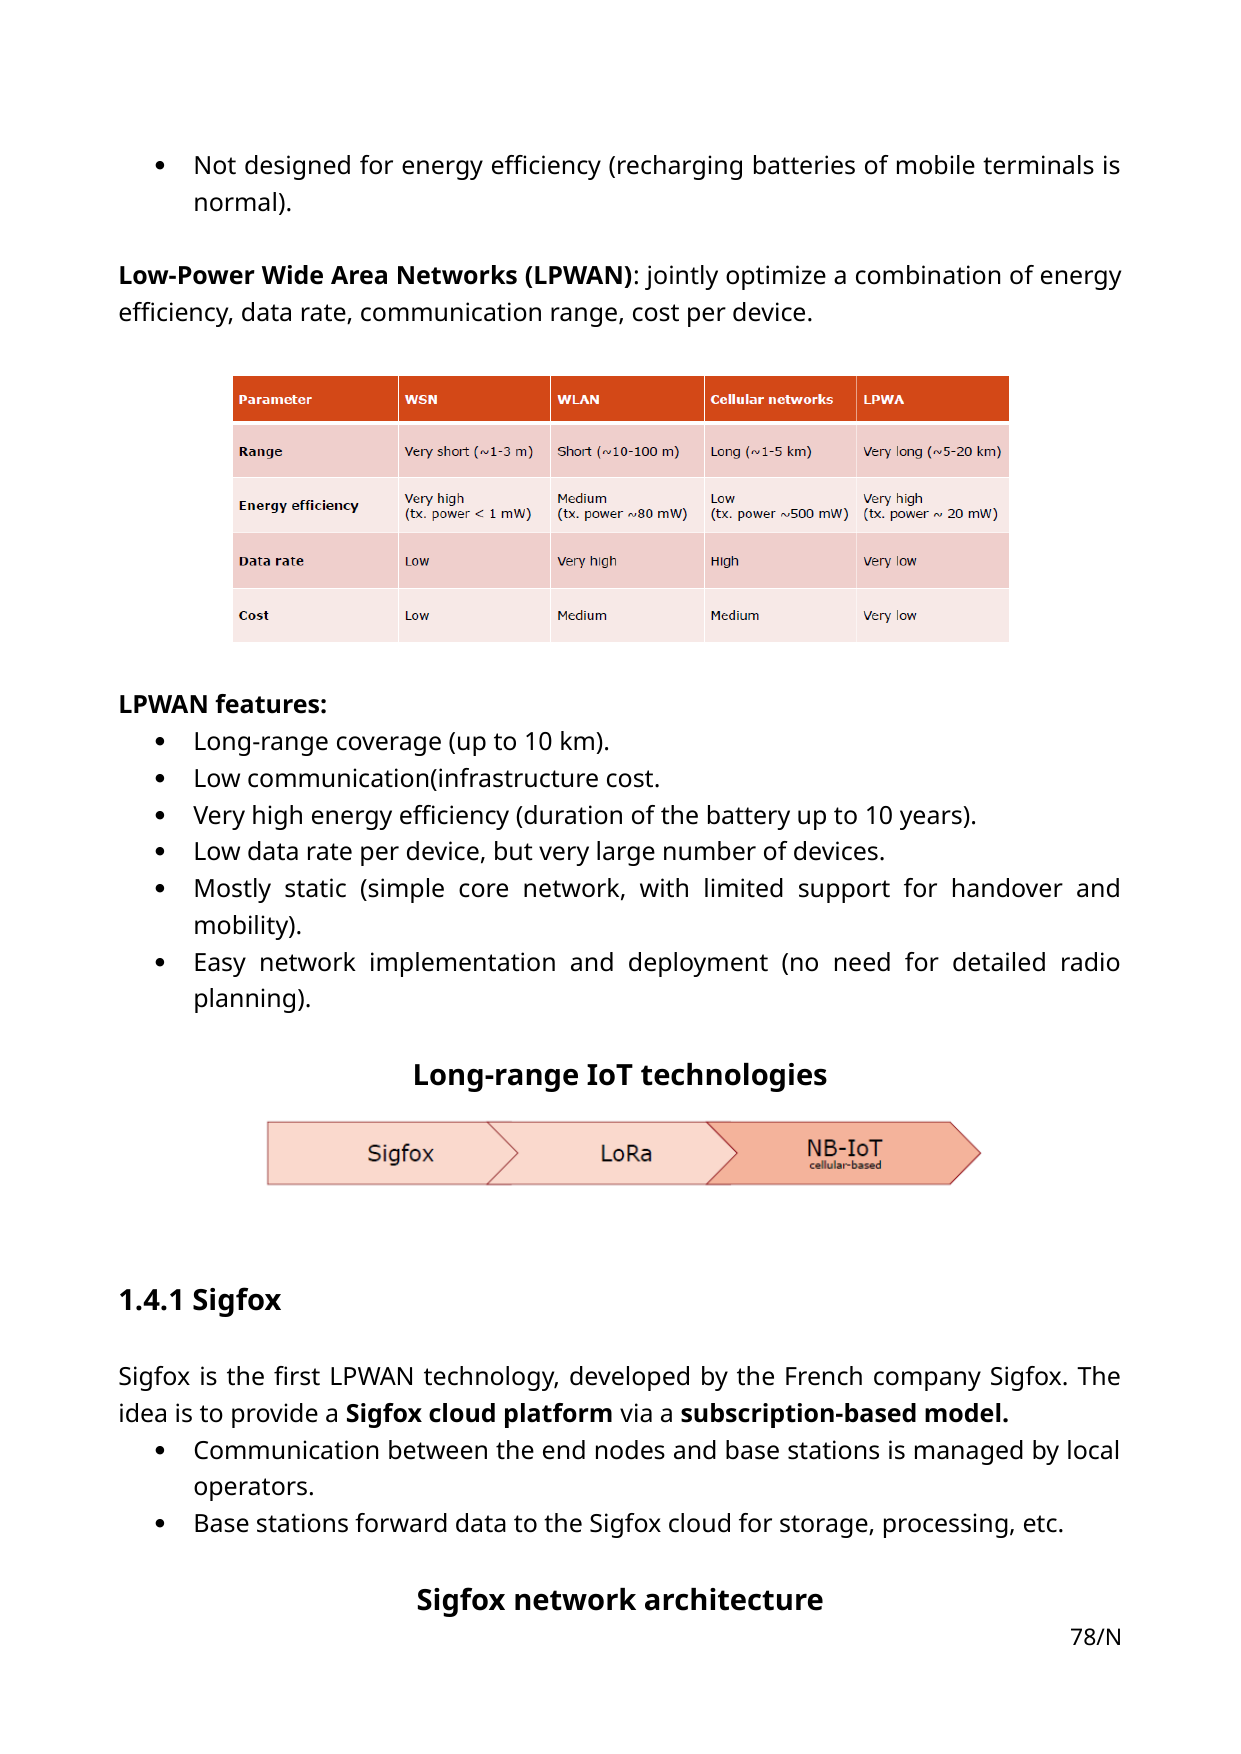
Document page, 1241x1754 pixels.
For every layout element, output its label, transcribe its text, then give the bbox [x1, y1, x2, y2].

list Very high energy efficiency (duration of the battery up to 10 years). [156, 797, 1122, 831]
picture [226, 368, 1014, 648]
text Low-Power Wide Area Networks (LPWAN): jointly optimize a combination of energy efficiency, data rate, communication range, cost per device. [118, 258, 1122, 329]
list Low communication(infrastructure cost. [156, 761, 1122, 794]
list Mostly static (simple core network, with limited support for handover and mobility). [156, 871, 1122, 942]
list Long-range coverage (up to 10 km). [156, 724, 1122, 758]
list Low data rate per device, but very large number of devices. [156, 834, 1122, 868]
text Sigfox network architecture [118, 1579, 1122, 1619]
text Long-range IoT technologies [118, 1055, 1122, 1094]
subtitle 1.4.1 Sigfox [118, 1279, 1122, 1319]
list Not designed for energy efficiency (recharging batteries of mobile terminals is normal). [156, 148, 1122, 218]
list Easy network implementation and deployment (no need for detailed radio planning). [156, 944, 1122, 1015]
text LPWAN features: [118, 687, 1122, 721]
list Communication between the end nodes and base stations is managed by local operators. [156, 1432, 1122, 1503]
list Base stations forward data to the Sigfox cloud for storage, processing, etc. [156, 1506, 1122, 1540]
picture [249, 1103, 992, 1200]
text Sigfox is the first LPWAN technology, developed by the French company Sigfox. The idea is to provide a Sigfox cloud platform via a subscription-based model. [118, 1359, 1122, 1429]
